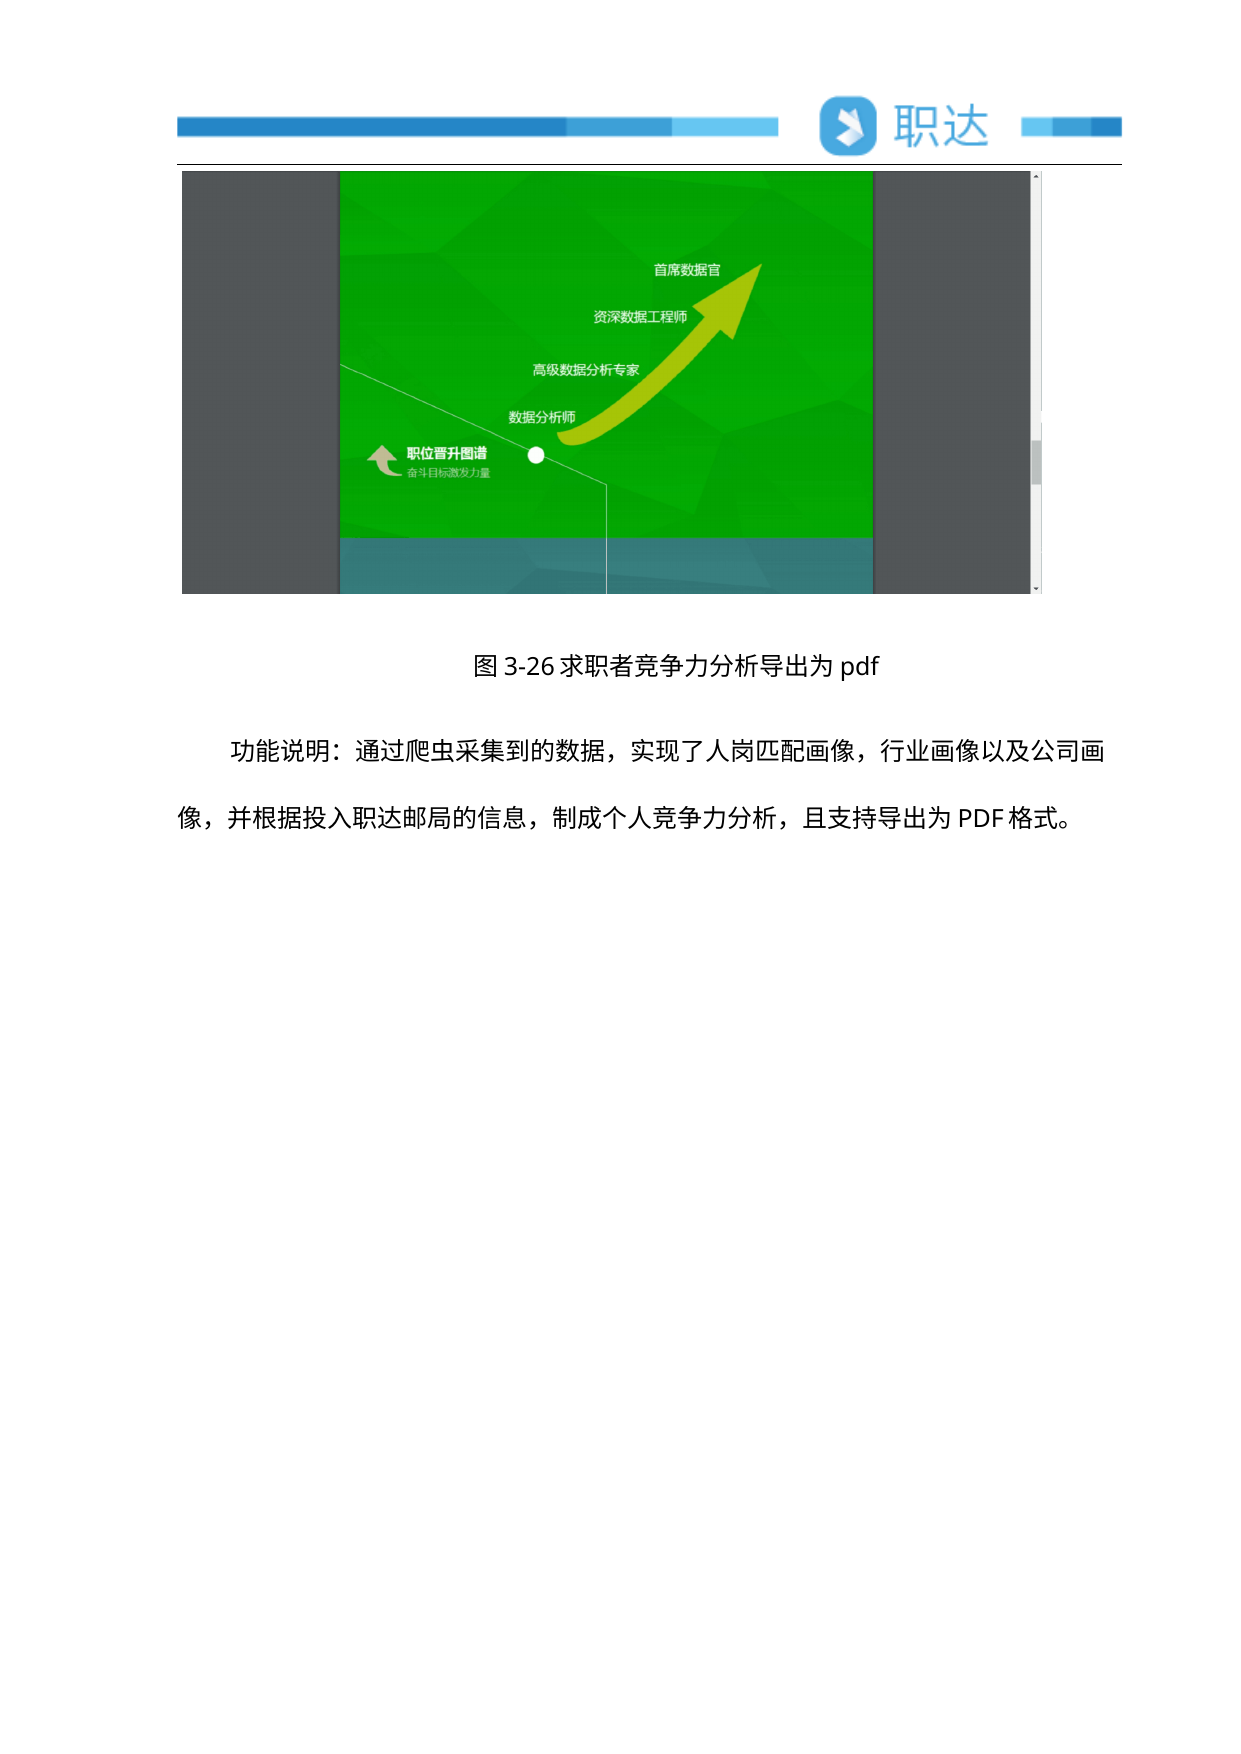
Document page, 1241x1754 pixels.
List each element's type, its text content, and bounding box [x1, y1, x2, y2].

text 图3-26求职者竞争力分析导出为pdf [177, 630, 1122, 698]
text 功能说明：通过爬虫采集到的数据，实现了人岗匹配画像，行业画像以及公司画像，并根据投入职达邮局的信息，制成个人竞争力分析，且支持导出为PDF格式。 [177, 715, 1122, 851]
picture [177, 88, 1123, 162]
picture [182, 171, 1042, 594]
